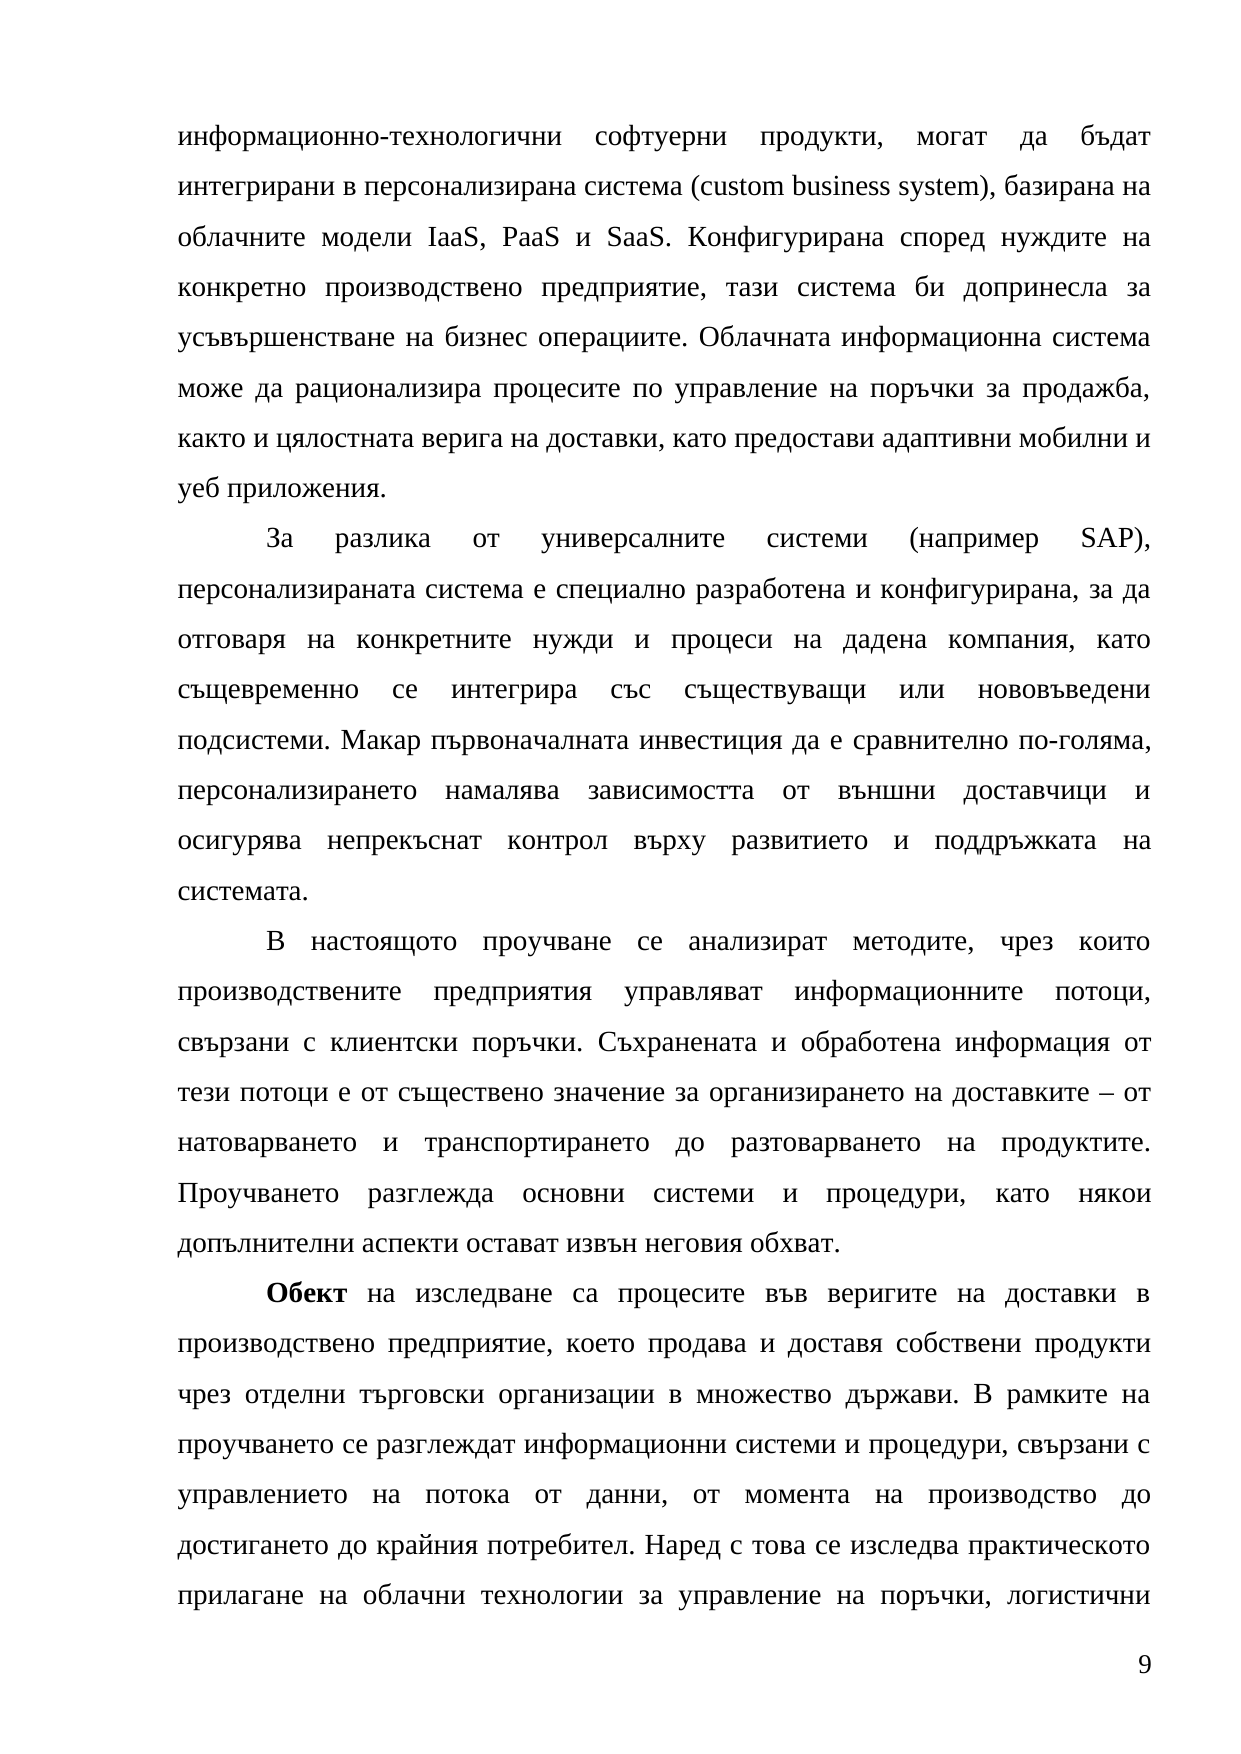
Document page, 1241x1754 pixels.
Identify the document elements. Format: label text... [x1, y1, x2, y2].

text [177, 1275, 1152, 1611]
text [177, 118, 1152, 504]
text За разлика от универсалните системи (например SAP), персонализираната система е специално разработена и конфигурирана, за да отговаря на конкретните нужди и процеси на дадена компания, като същевременно се интегрира със съществуващи или нововъведени подсистеми. Макар първоначалната инвестиция да е сравнително по-голяма, персонализирането намалява зависимостта от външни доставчици и осигурява непрекъснат контрол върху развитието и поддръжката на системата. [177, 521, 1152, 906]
text В настоящото проучване се анализират методите, чрез които производствените предприятия управляват информационните потоци, свързани с клиентски поръчки. Съхранената и обработена информация от тези потоци е от съществено значение за организирането на доставките – от натоварването и транспортирането до разтоварването на продуктите. Проучването разглежда основни системи и процедури, като някои допълнителни аспекти остават извън неговия обхват. [177, 923, 1152, 1258]
